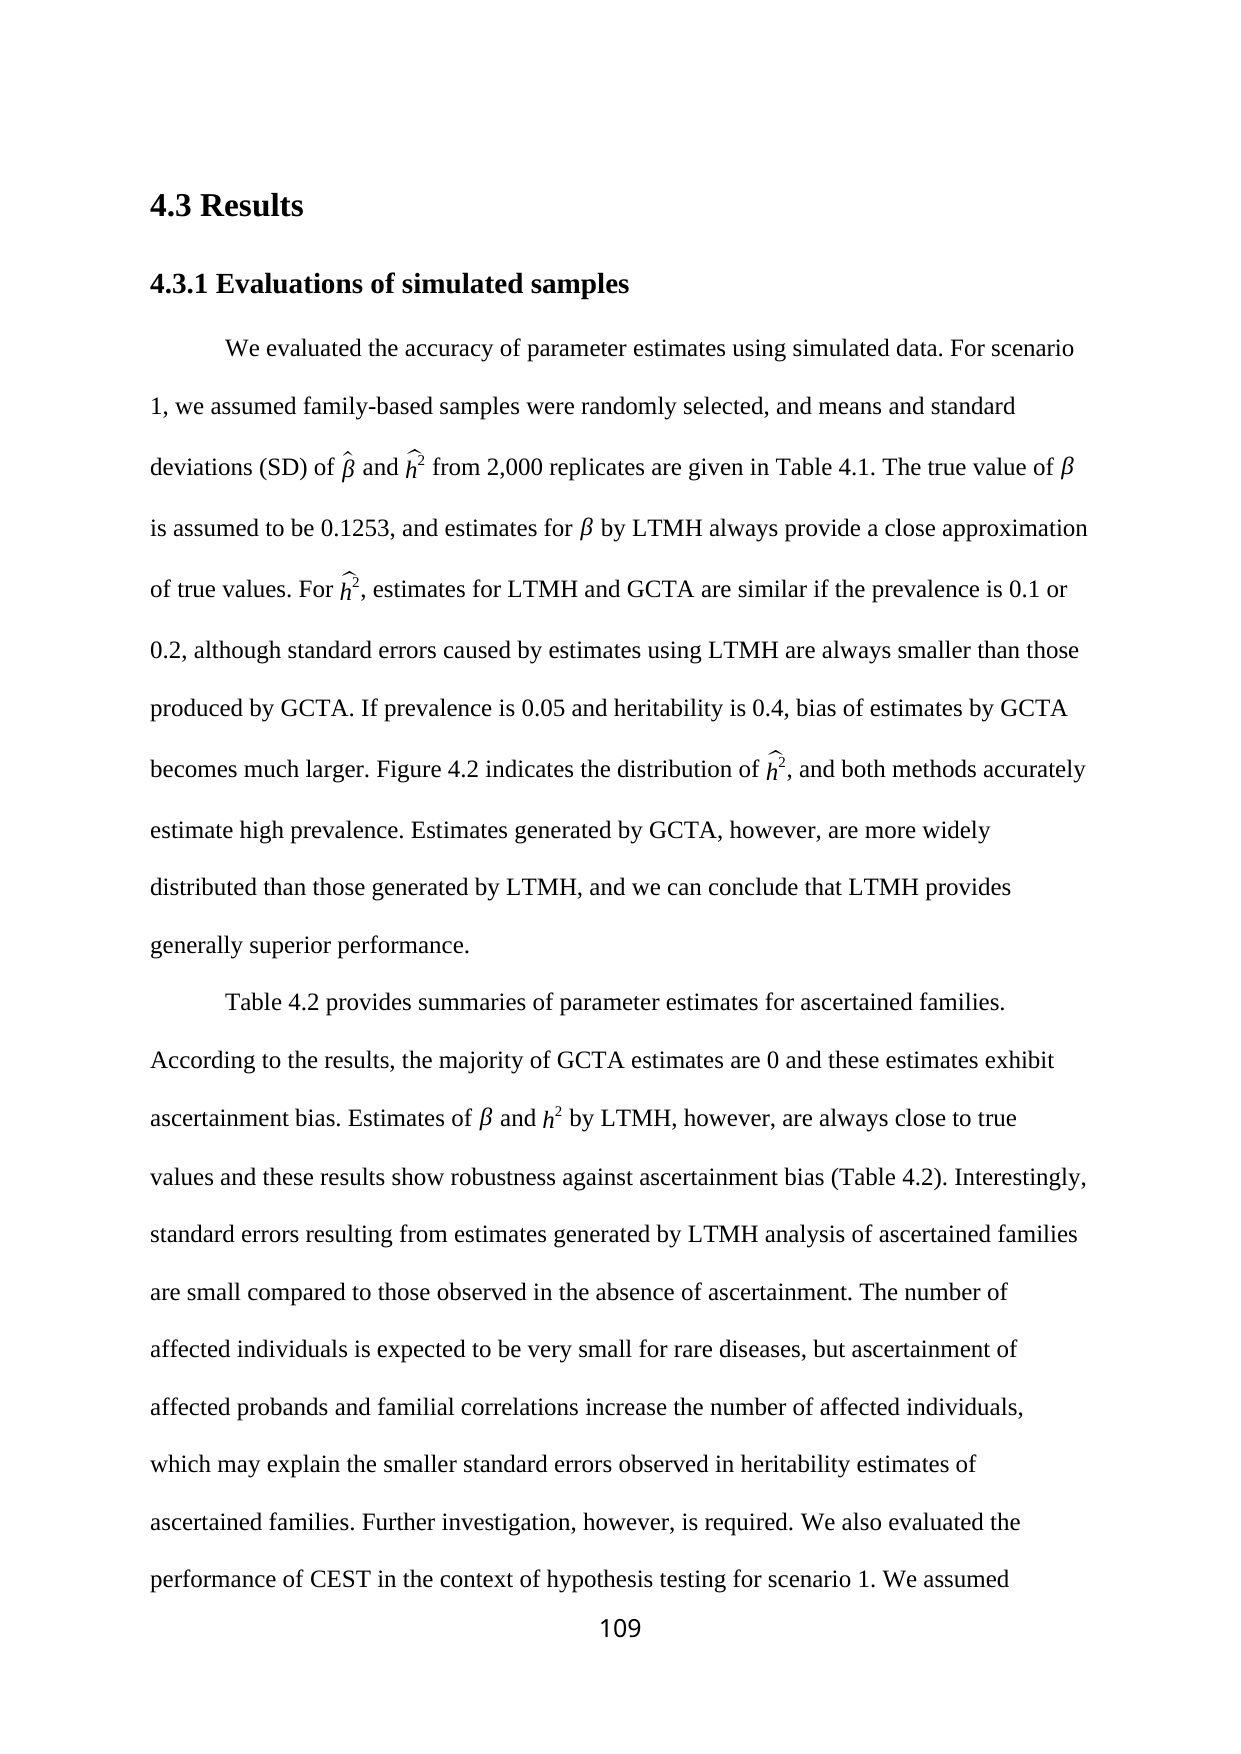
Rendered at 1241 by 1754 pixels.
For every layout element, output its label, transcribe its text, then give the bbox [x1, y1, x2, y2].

text values and these results show robustness against ascertainment bias (Table 4.2). Interestingly, standard errors resulting from estimates generated by LTMH analysis of ascertained families are small compared to those observed in the absence of ascertainment. The number of affected individuals is expected to be very small for rare diseases, but ascertainment of affected probands and familial correlations increase the number of affected individuals, which may explain the smaller standard errors observed in heritability estimates of ascertained families. Further investigation, however, is required. We also evaluated the performance of CEST in the context of hypothesis testing for scenario 1. We assumed [150, 1162, 1090, 1593]
subtitle 4.3.1 Evaluations of simulated samples [150, 266, 1090, 300]
text Table 4.2 provides summaries of parameter estimates for ascertained families. According to the results, the majority of GCTA estimates are 0 and these estimates exhibit ascertainment bias. Estimates of and by LTMH, however, are always close to true [150, 987, 1090, 1133]
text We evaluated the accuracy of parameter estimates using simulated data. For scenario 1, we assumed family-based samples were randomly selected, and means and standard deviations (SD) of and from 2,000 replicates are given in Table 4.1. The true value of is assumed to be 0.1253, and estimates for by LTMH always provide a close approximation of true values. For , estimates for LTMH and GCTA are similar if the prevalence is 0.1 or 0.2, although standard errors caused by estimates using LTMH are always smaller than those produced by GCTA. If prevalence is 0.05 and heritability is 0.4, bias of estimates by GCTA becomes much larger. Figure 4.2 indicates the distribution of , and both methods accurately estimate high prevalence. Estimates generated by GCTA, however, are more widely distributed than those generated by LTMH, and we can conclude that LTMH provides generally superior performance. [150, 333, 1090, 958]
subtitle 4.3 Results [150, 186, 1090, 224]
